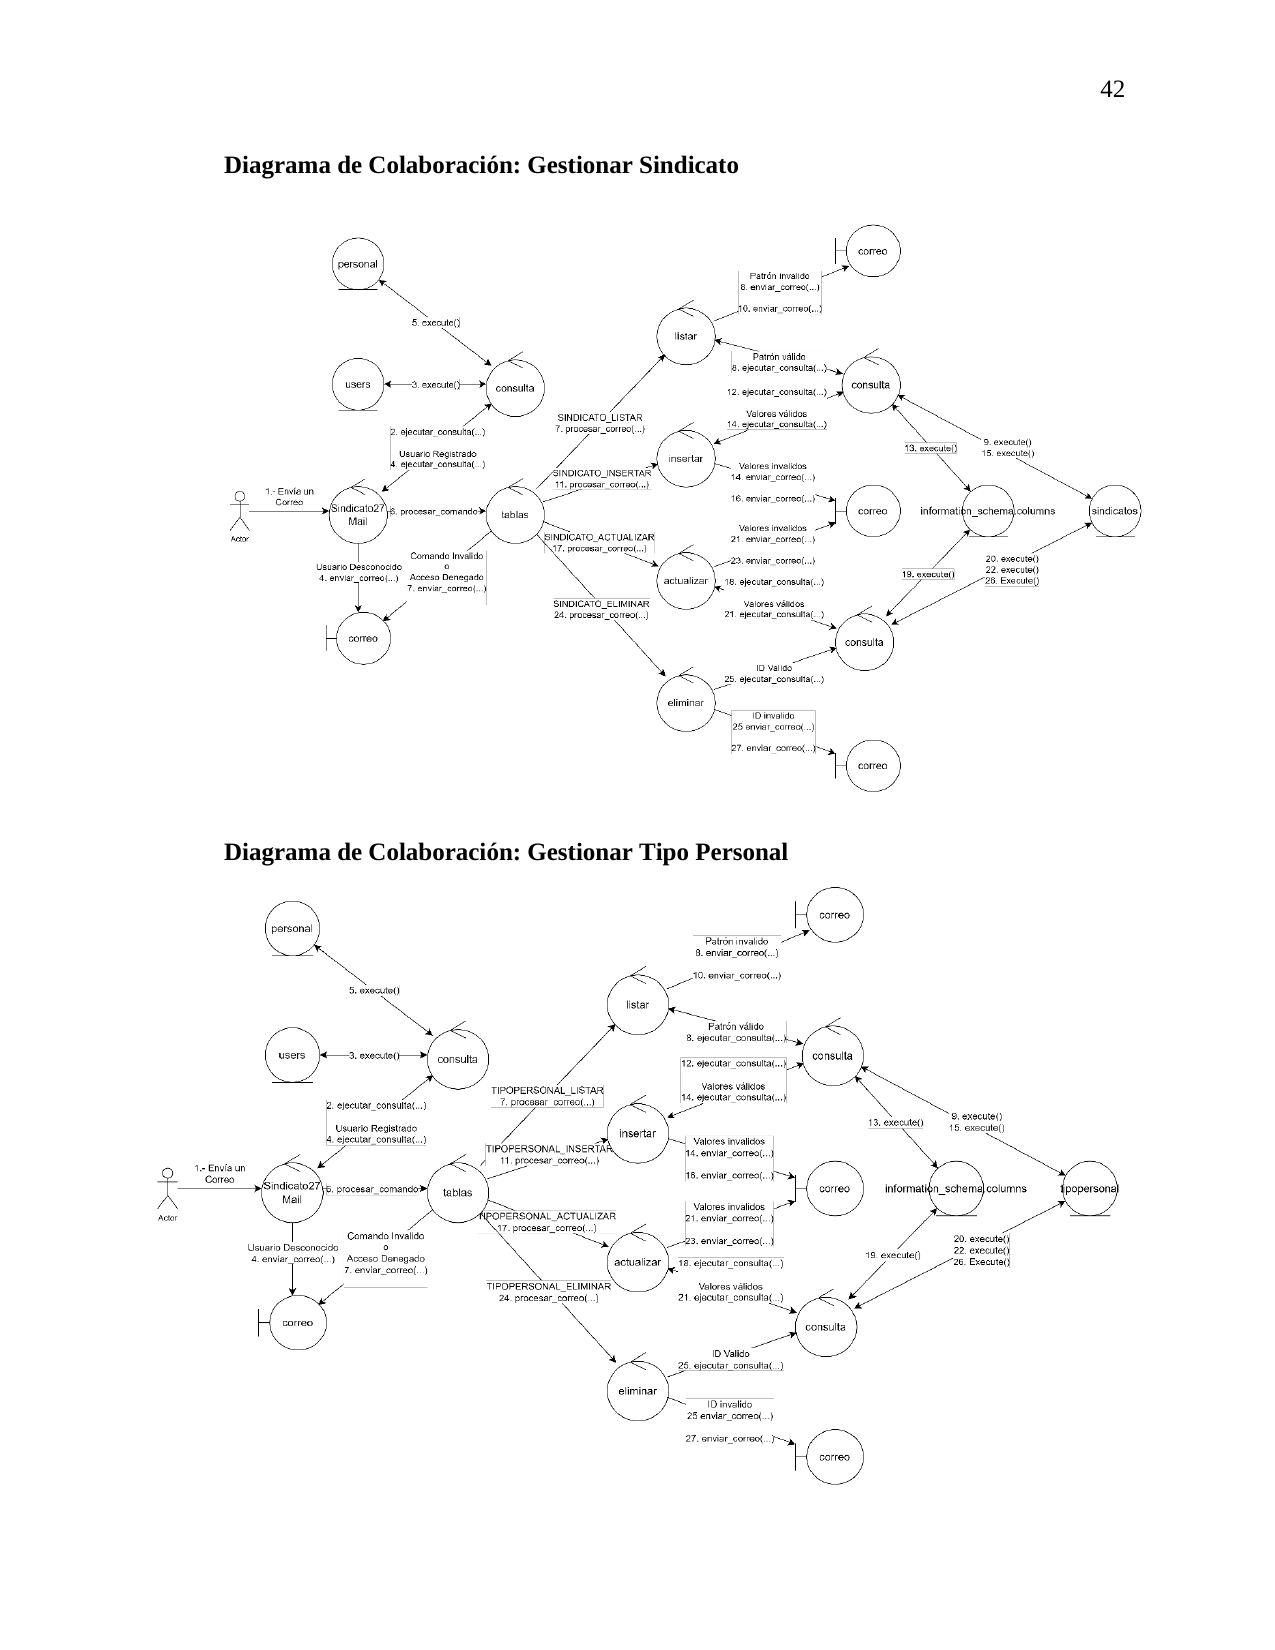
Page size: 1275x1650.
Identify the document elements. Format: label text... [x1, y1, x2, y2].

subtitle Diagrama de Colaboración: Gestionar Sindicato [150, 150, 1125, 179]
subtitle Diagrama de Colaboración: Gestionar Tipo Personal [150, 837, 1125, 866]
picture [223, 218, 1148, 798]
picture [150, 880, 1125, 1491]
